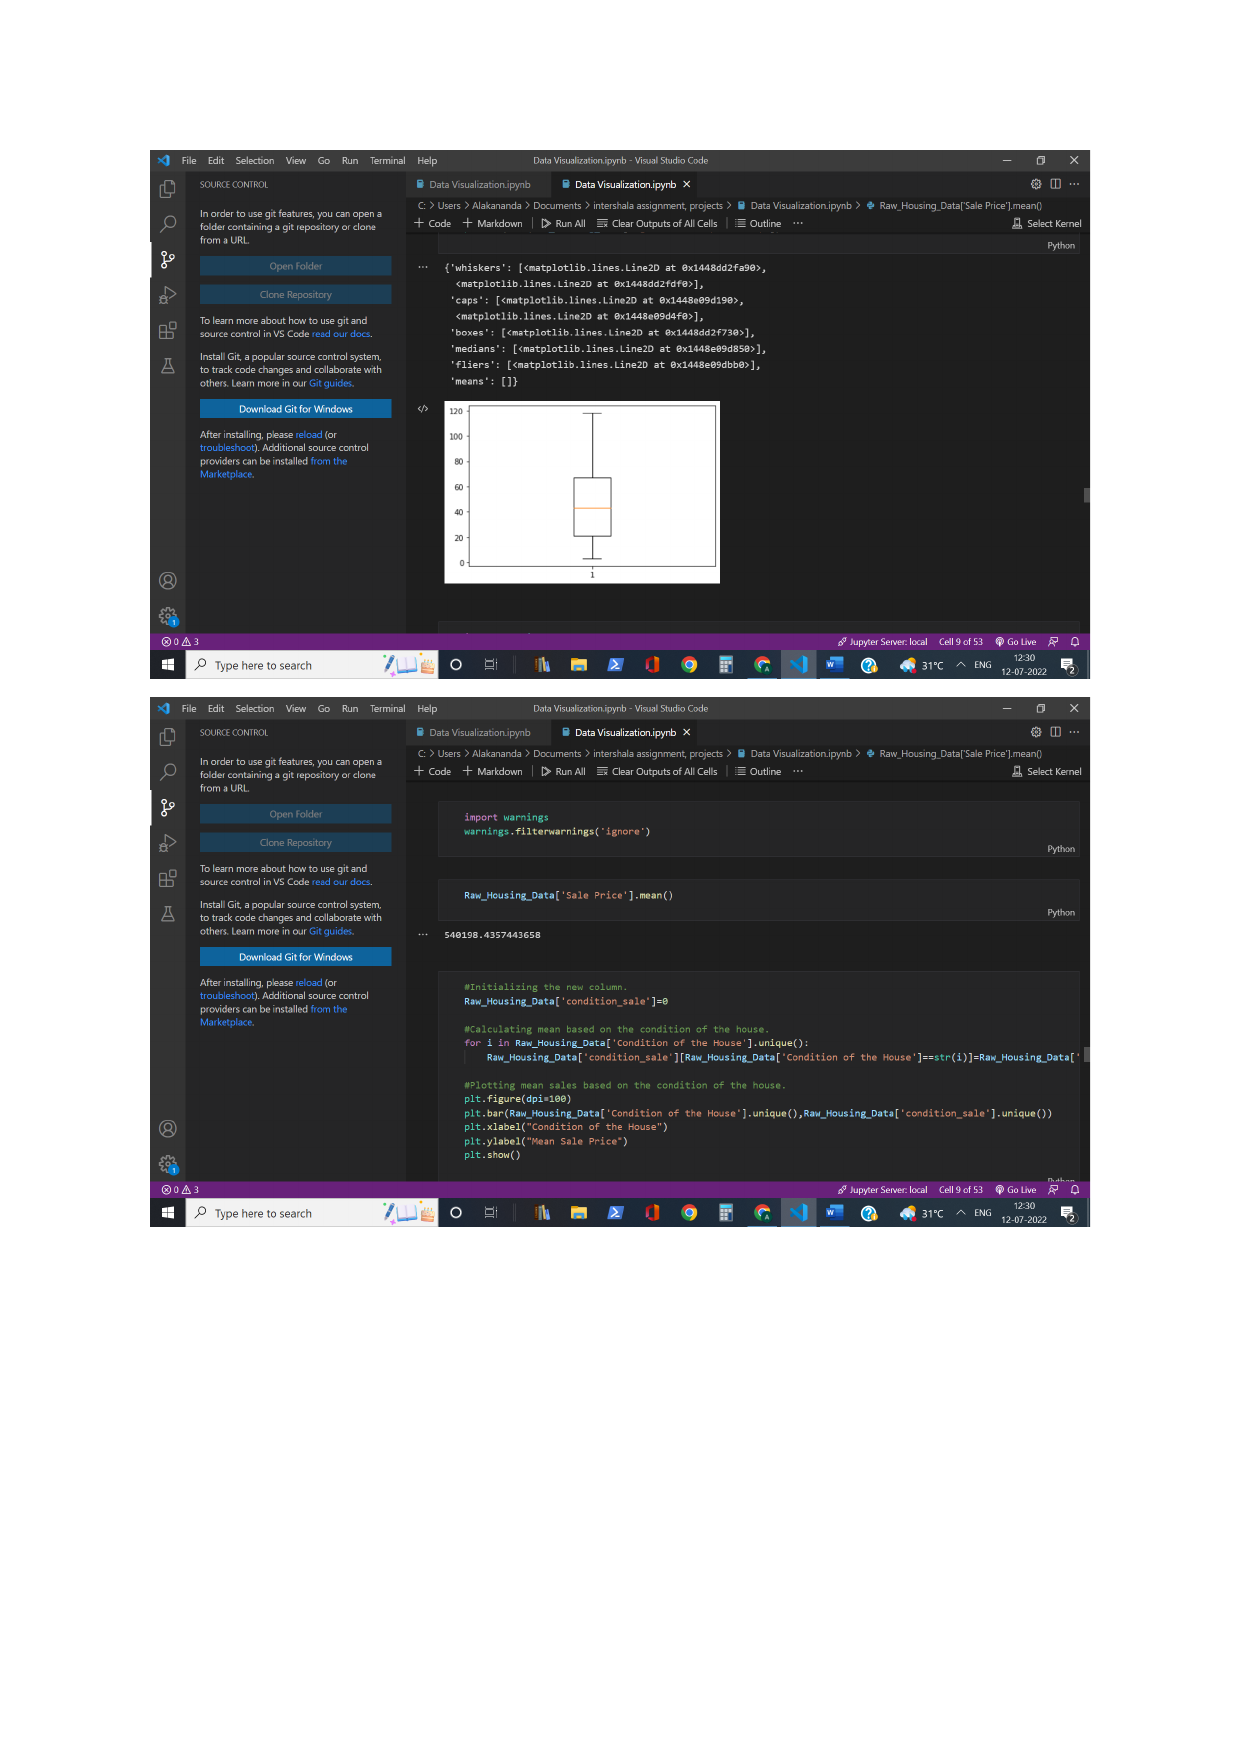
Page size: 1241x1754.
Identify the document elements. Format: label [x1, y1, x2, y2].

picture [150, 150, 1091, 679]
picture [150, 697, 1091, 1227]
